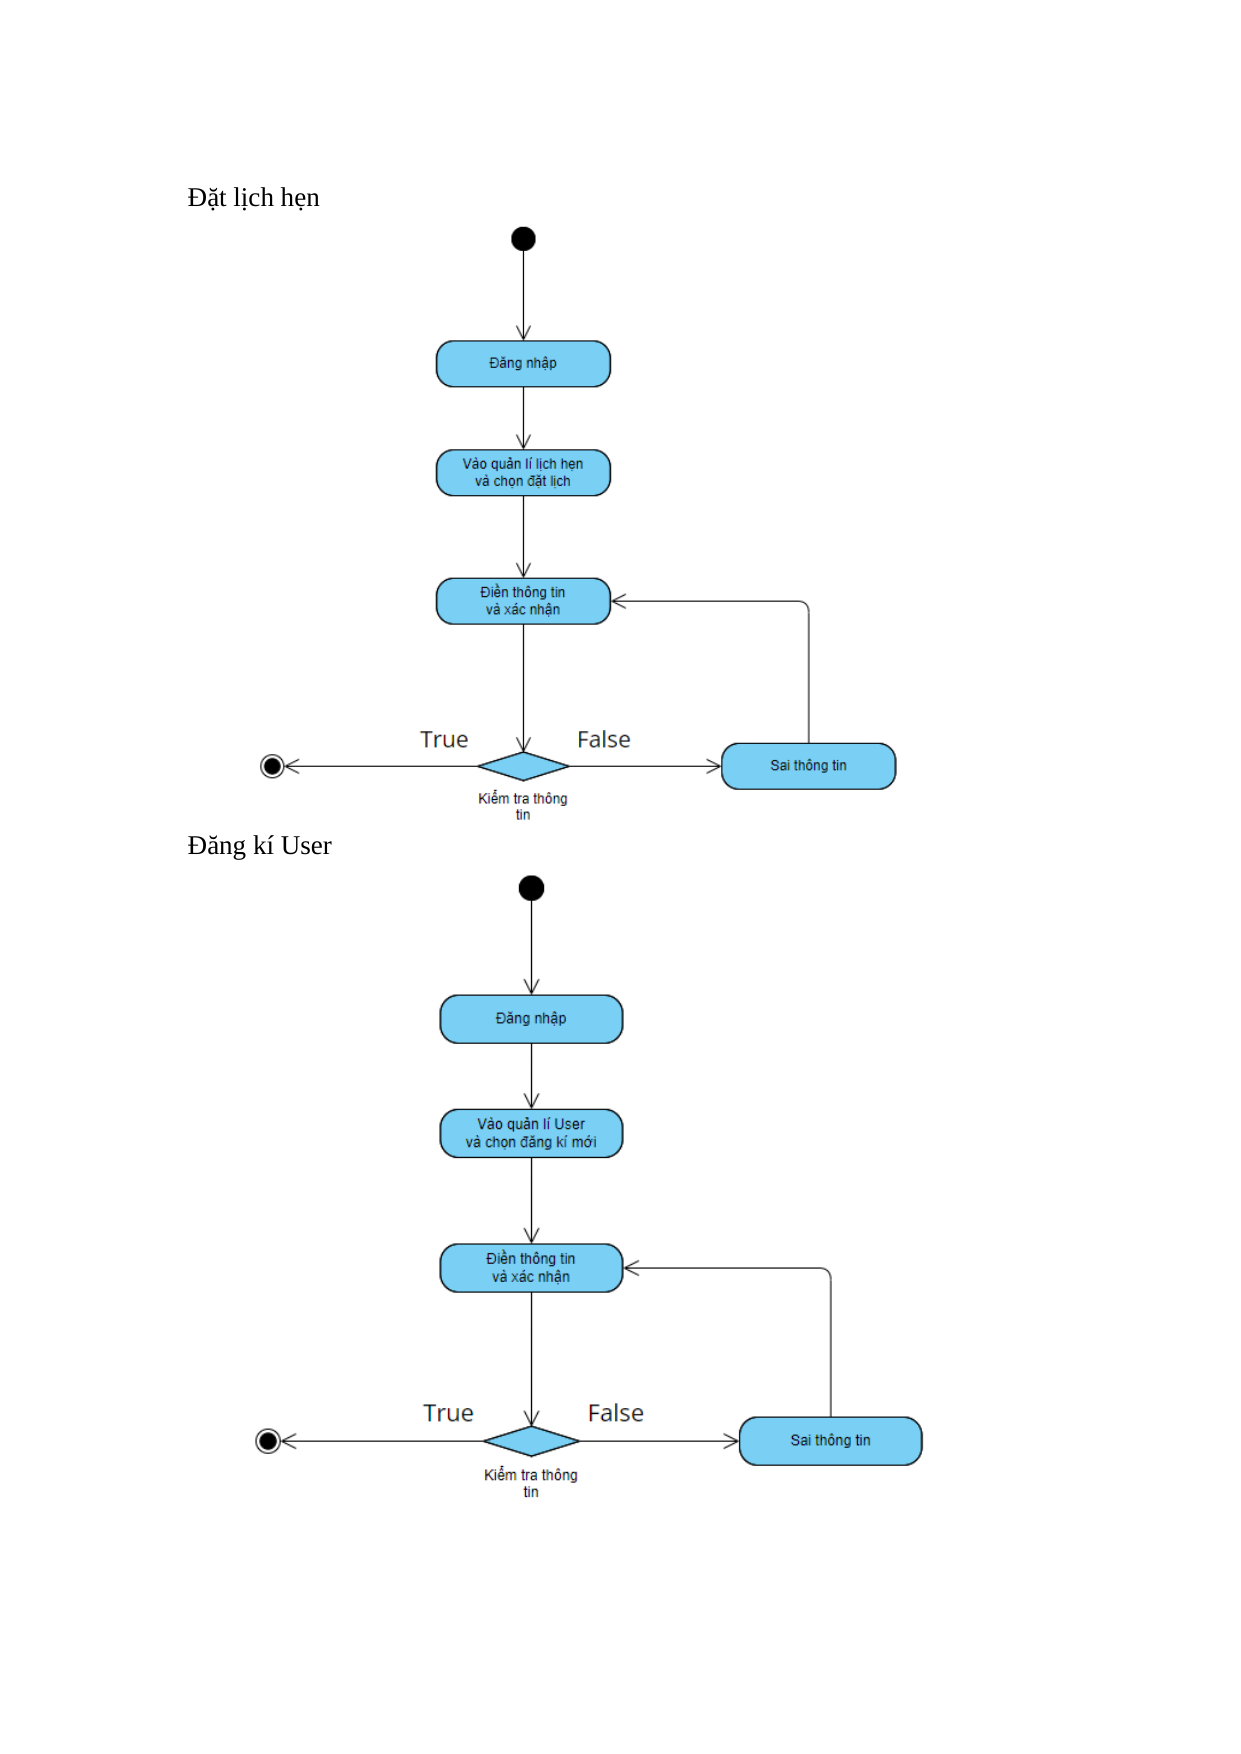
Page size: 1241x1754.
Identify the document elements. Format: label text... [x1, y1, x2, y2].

list Đặt lịch hẹn [187, 181, 1053, 212]
list Đăng kí User [187, 829, 1053, 860]
picture [187, 212, 922, 830]
picture [187, 860, 946, 1502]
